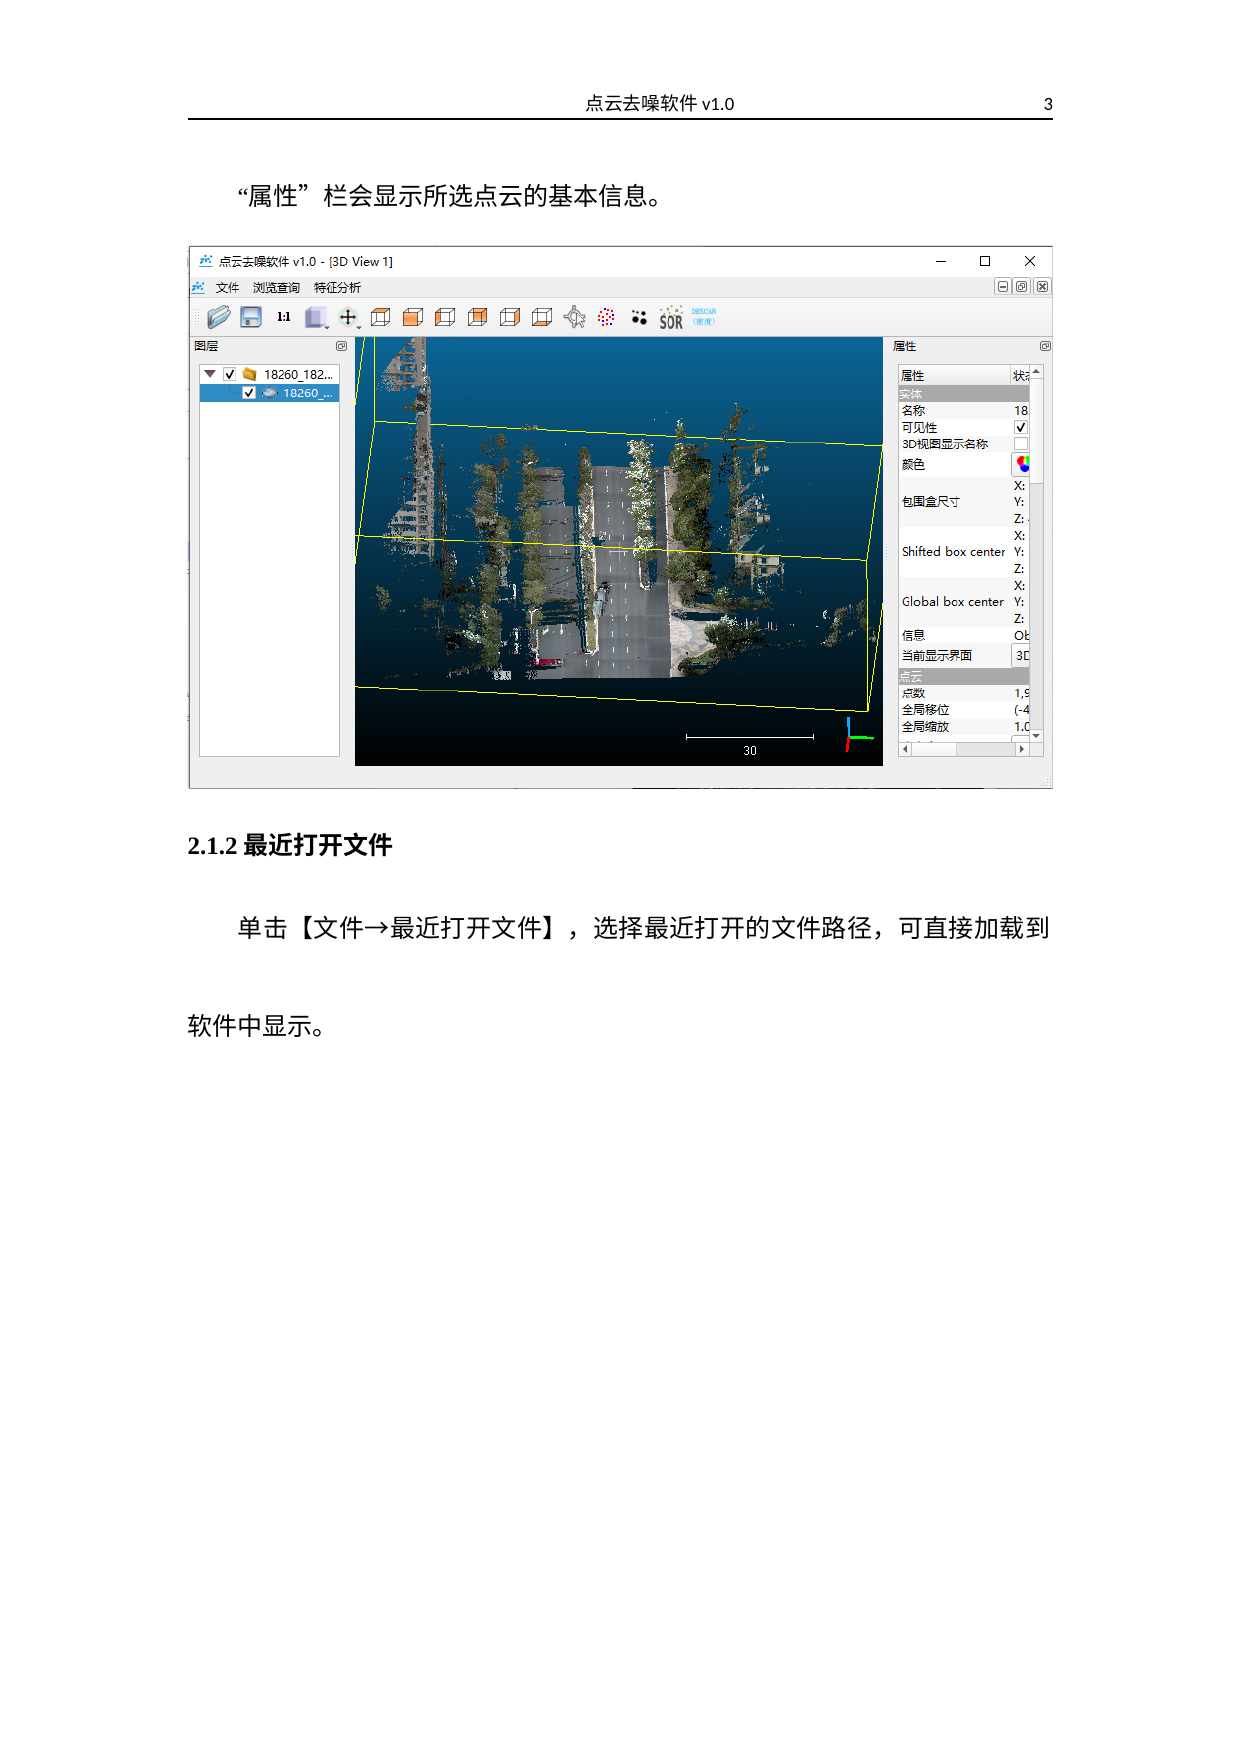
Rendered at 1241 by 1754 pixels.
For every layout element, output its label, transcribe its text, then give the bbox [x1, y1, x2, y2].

text 2.1.2 最近打开文件 [187, 811, 1053, 876]
text “属性”栏会显示所选点云的基本信息。 [187, 162, 1053, 227]
text 单击【文件→最近打开文件】，选择最近打开的文件路径，可直接加载到软件中显示。 [187, 894, 1053, 1057]
picture [187, 245, 1053, 789]
